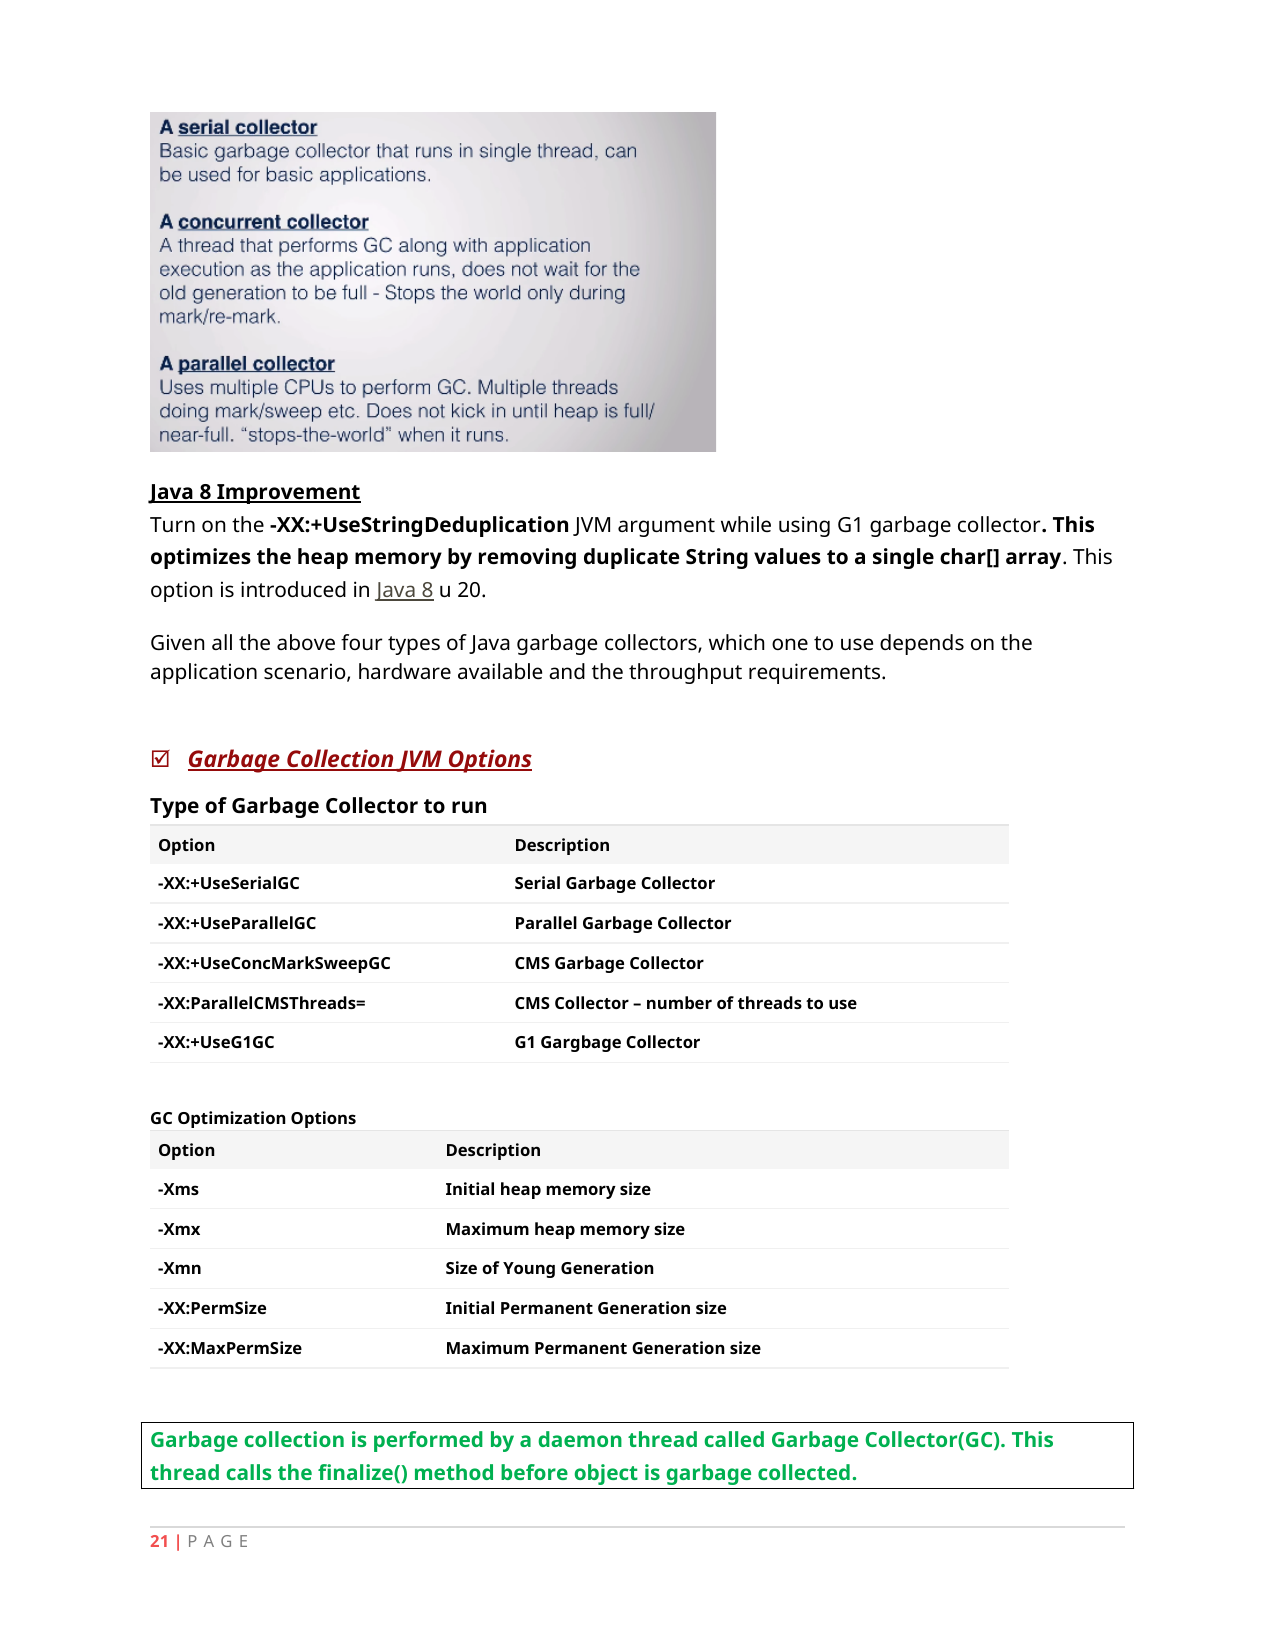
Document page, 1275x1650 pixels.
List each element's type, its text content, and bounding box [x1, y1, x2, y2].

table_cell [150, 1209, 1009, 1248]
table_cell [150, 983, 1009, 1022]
text GC Optimization Options [150, 1107, 1125, 1129]
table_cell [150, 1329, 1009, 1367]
text Type of Garbage Collector to run [150, 791, 1125, 820]
text Given all the above four types of Java garbage collectors, which one to use depends on the application scenario, hardware available and the throughput requirements. [150, 628, 1125, 685]
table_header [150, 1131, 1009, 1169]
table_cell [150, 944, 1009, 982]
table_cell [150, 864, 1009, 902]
text Java 8 Improvement [150, 477, 1125, 506]
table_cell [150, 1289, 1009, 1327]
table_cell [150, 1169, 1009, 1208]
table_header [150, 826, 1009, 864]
text Turn on the -XX:+UseStringDeduplication JVM argument while using G1 garbage collector. This optimizes the heap memory by removing duplicate String values to a single char[] array. This option is introduced in Java 8 u 20. [150, 510, 1125, 603]
subtitle Garbage Collection JVM Options [150, 743, 1125, 774]
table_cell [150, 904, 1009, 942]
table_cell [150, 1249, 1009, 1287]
text Garbage collection is performed by a daemon thread called Garbage Collector(GC). This thread calls the finalize() method before object is garbage collected. [142, 1423, 1133, 1488]
picture [150, 112, 717, 452]
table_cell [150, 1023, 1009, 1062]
